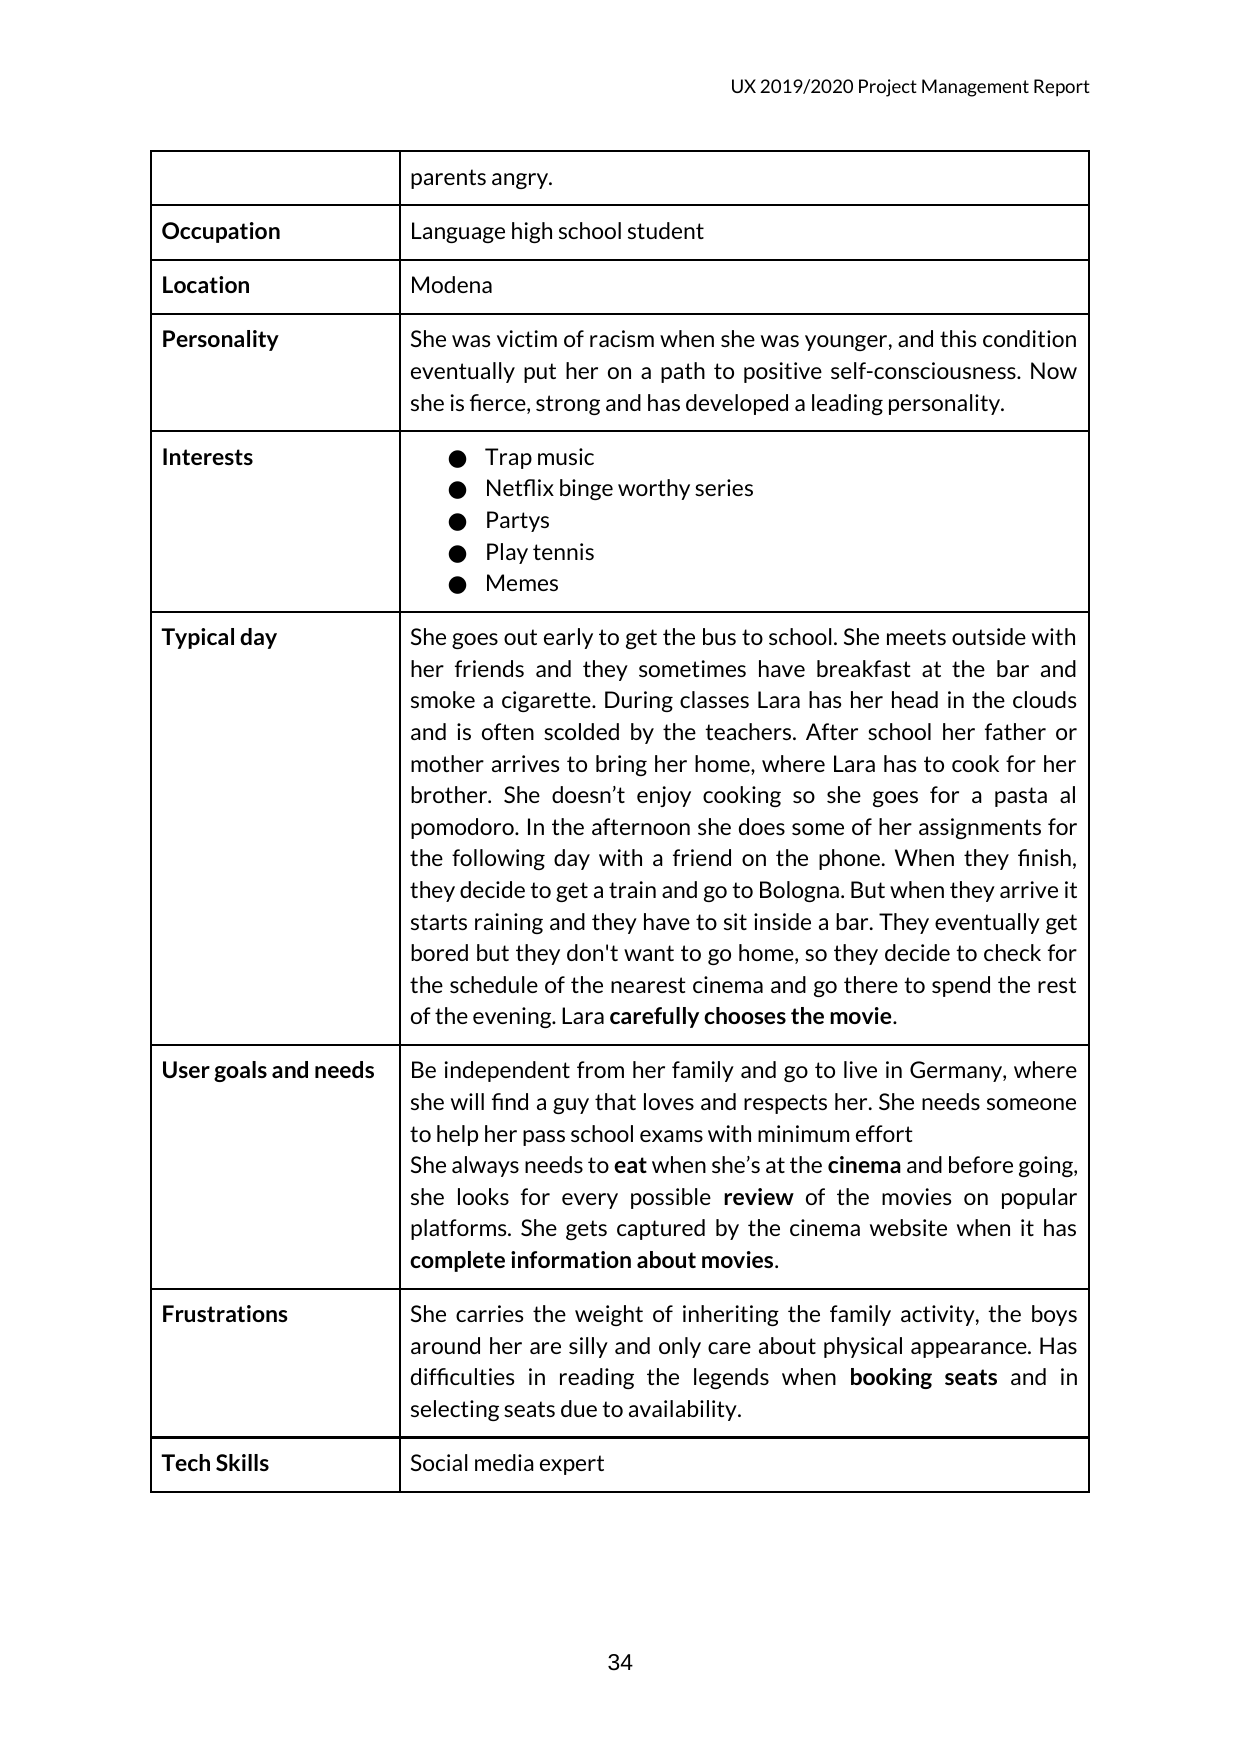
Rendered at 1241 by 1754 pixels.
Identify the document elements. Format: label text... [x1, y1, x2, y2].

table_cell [152, 152, 399, 204]
table_cell She goes out early to get the bus to school. She meets outside with her friends and they sometimes have breakfast at the bar and smoke a cigarette. During classes Lara has her head in the clouds and is often scolded by the teachers. After school her father or mother arrives to bring her home, where Lara has to cook for her brother. She doesn’t enjoy cooking so she goes for a pasta al pomodoro. In the afternoon she does some of her assignments for the following day with a friend on the phone. When they finish, they decide to get a train and go to Bologna. But when they arrive it starts raining and they have to sit inside a bar. They eventually get bored but they don't want to go home, so they decide to check for the schedule of the nearest cinema and go there to spend the rest of the evening. Lara carefully chooses the movie. [401, 613, 1088, 1044]
table_cell Be independent from her family and go to live in Germany, where she will find a guy that loves and respects her. She needs someone to help her pass school exams with minimum effort She always needs to eat when she’s at the cinema and before going, she looks for every possible review of the movies on popular platforms. She gets captured by the cinema website when it has complete information about movies. [401, 1046, 1088, 1287]
table_cell She was victim of racism when she was younger, and this condition eventually put her on a path to positive self-consciousness. Now she is fierce, strong and has developed a leading personality. [401, 315, 1088, 430]
table_cell Frustrations [152, 1290, 399, 1436]
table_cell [401, 152, 1088, 204]
table_cell Modena [401, 261, 1088, 313]
table_cell Trap music Netflix binge worthy series Partys Play tennis Memes [401, 432, 1088, 611]
table_cell Social media expert [401, 1439, 1088, 1491]
table_cell User goals and needs [152, 1046, 399, 1287]
table_cell Tech Skills [152, 1439, 399, 1491]
table_cell Language high school student [401, 206, 1088, 258]
table_cell Occupation [152, 206, 399, 258]
table_cell She carries the weight of inheriting the family activity, the boys around her are silly and only care about physical appearance. Has difficulties in reading the legends when booking seats and in selecting seats due to availability. [401, 1290, 1088, 1436]
table_cell Location [152, 261, 399, 313]
table_cell Interests [152, 432, 399, 611]
table_cell Typical day [152, 613, 399, 1044]
table_cell Personality [152, 315, 399, 430]
